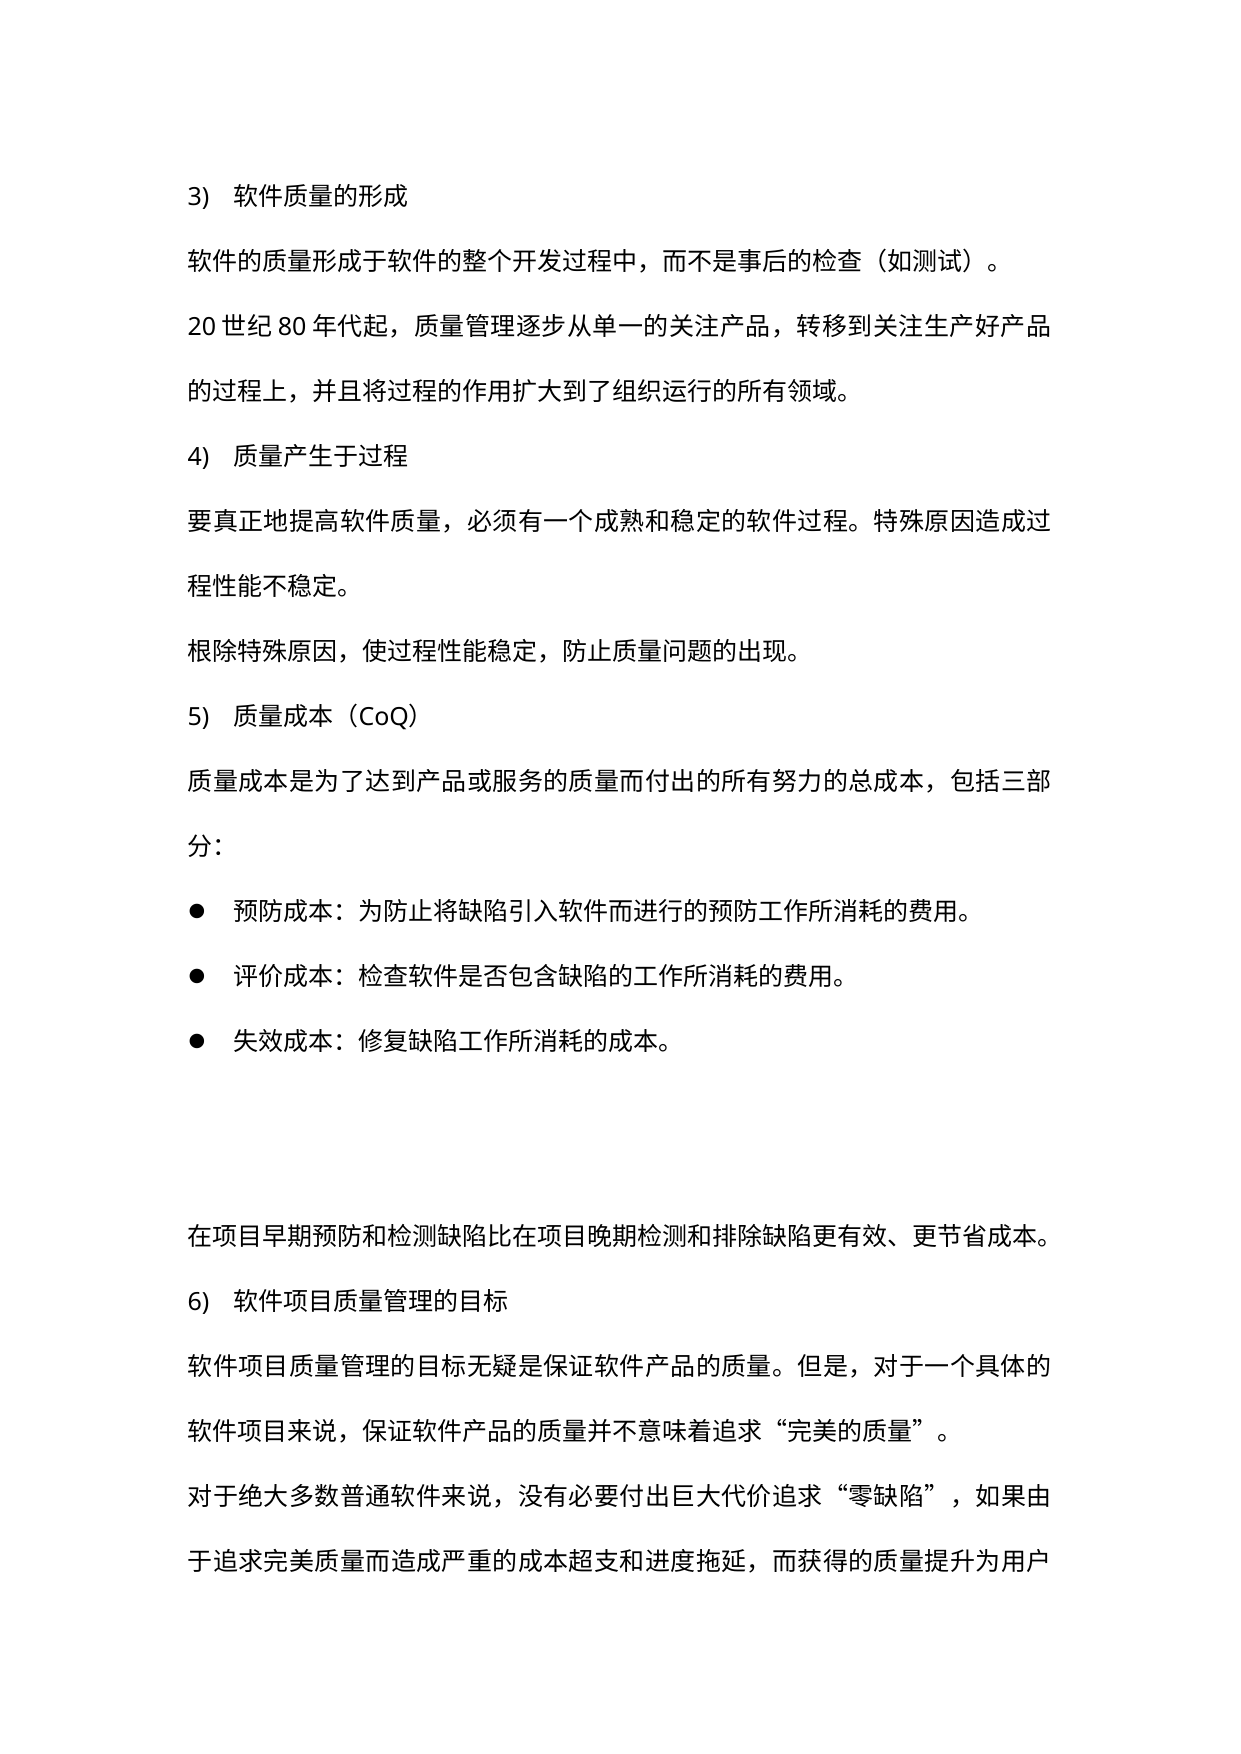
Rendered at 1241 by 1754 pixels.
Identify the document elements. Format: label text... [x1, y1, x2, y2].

text 根除特殊原因，使过程性能稳定，防止质量问题的出现。 [187, 617, 1053, 682]
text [187, 1462, 1053, 1592]
list 评价成本：检查软件是否包含缺陷的工作所消耗的费用。 [187, 942, 1053, 1007]
text 软件项目质量管理的目标无疑是保证软件产品的质量。但是，对于一个具体的软件项目来说，保证软件产品的质量并不意味着追求“完美的质量”。 [187, 1332, 1053, 1462]
list 质量成本（CoQ） [187, 682, 1053, 747]
list 软件质量的形成 [187, 162, 1053, 227]
text 要真正地提高软件质量，必须有一个成熟和稳定的软件过程。特殊原因造成过程性能不稳定。 [187, 487, 1053, 617]
text 20世纪80年代起，质量管理逐步从单一的关注产品，转移到关注生产好产品的过程上，并且将过程的作用扩大到了组织运行的所有领域。 [187, 292, 1053, 422]
list 质量产生于过程 [187, 422, 1053, 487]
text 在项目早期预防和检测缺陷比在项目晚期检测和排除缺陷更有效、更节省成本。 [187, 1202, 1053, 1267]
list 软件项目质量管理的目标 [187, 1267, 1053, 1332]
list 失效成本：修复缺陷工作所消耗的成本。 [187, 1007, 1053, 1072]
list 预防成本：为防止将缺陷引入软件而进行的预防工作所消耗的费用。 [187, 877, 1053, 942]
text 质量成本是为了达到产品或服务的质量而付出的所有努力的总成本，包括三部分： [187, 747, 1053, 877]
text 软件的质量形成于软件的整个开发过程中，而不是事后的检查（如测试）。 [187, 227, 1053, 292]
